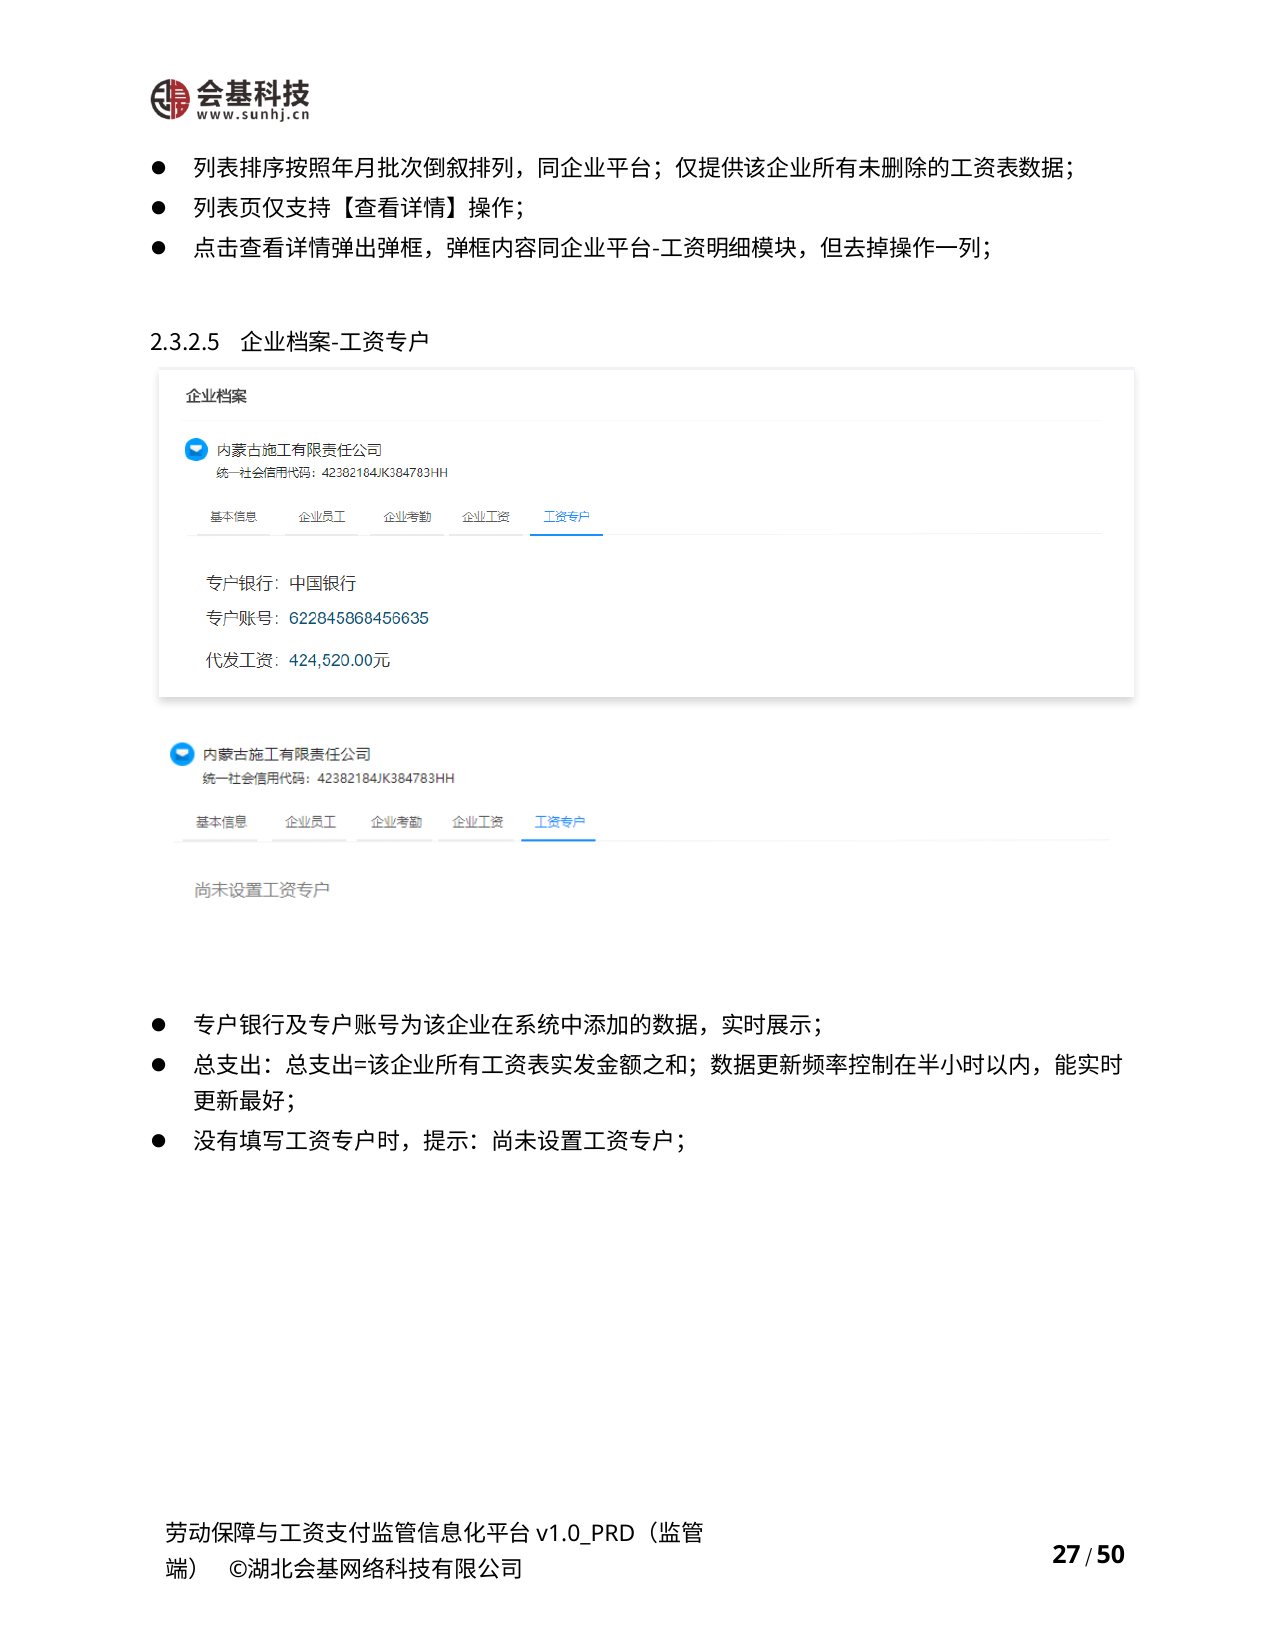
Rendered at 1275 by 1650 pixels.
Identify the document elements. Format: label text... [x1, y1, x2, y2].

picture [150, 79, 309, 122]
picture [150, 717, 1125, 1001]
list 专户银行及专户账号为该企业在系统中添加的数据，实时展示； [150, 1007, 1125, 1041]
list 列表页仅支持【查看详情】操作； [150, 190, 1125, 223]
subtitle 企业档案-工资专户 [150, 324, 1125, 357]
list 没有填写工资专户时，提示：尚未设置工资专户； [150, 1123, 1125, 1156]
list 总支出：总支出=该企业所有工资表实发金额之和；数据更新频率控制在半小时以内，能实时更新最好； [150, 1047, 1125, 1116]
list 列表排序按照年月批次倒叙排列，同企业平台；仅提供该企业所有未删除的工资表数据； [150, 150, 1125, 183]
list 点击查看详情弹出弹框，弹框内容同企业平台-工资明细模块，但去掉操作一列； [150, 230, 1125, 263]
picture [159, 367, 1135, 697]
